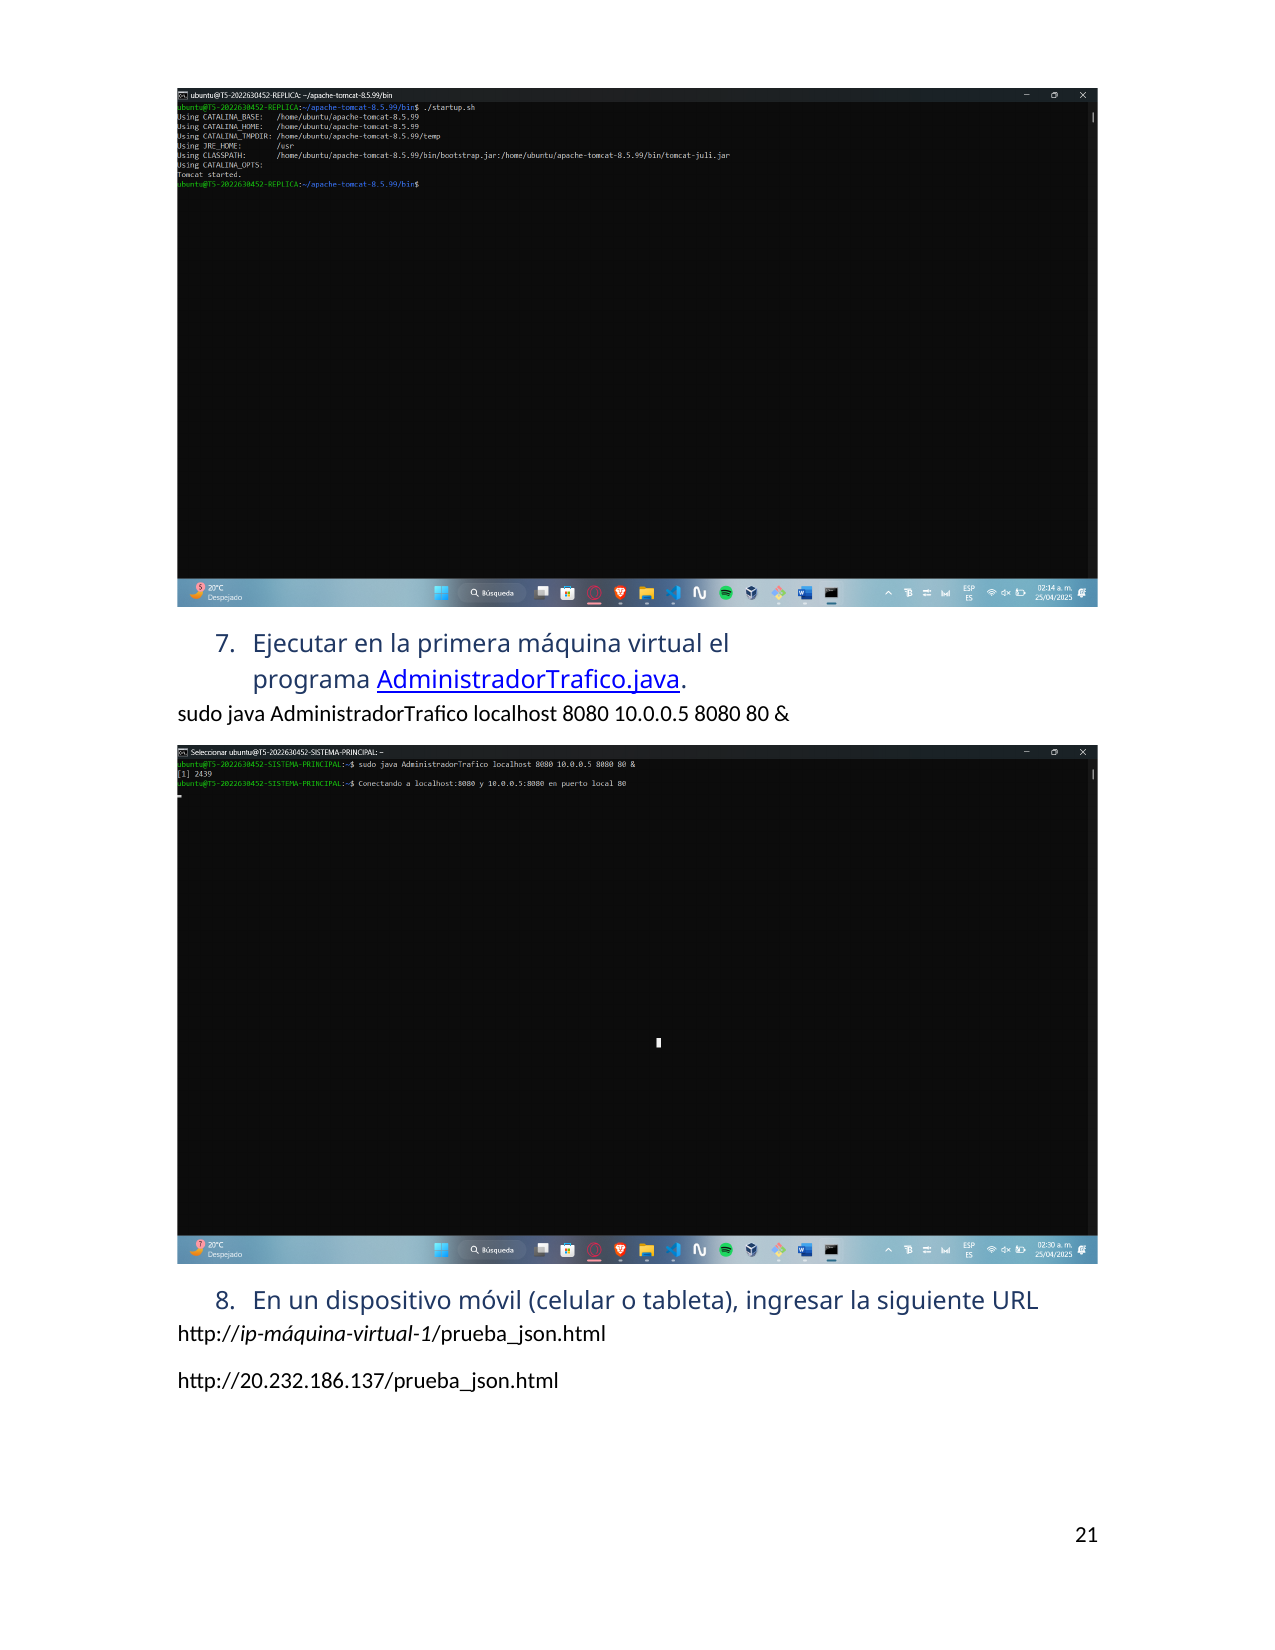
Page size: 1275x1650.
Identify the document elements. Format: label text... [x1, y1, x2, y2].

picture [177, 88, 1098, 607]
text http://ip-máquina-virtual-1/prueba_json.html [177, 1319, 1098, 1347]
picture [177, 745, 1098, 1264]
text sudo java AdministradorTrafico localhost 8080 10.0.0.5 8080 80 & [177, 699, 1098, 727]
subtitle En un dispositivo móvil (celular o tableta), ingresar la siguiente URL [215, 1282, 1098, 1316]
subtitle Ejecutar en la primera máquina virtual el programa AdministradorTrafico.java. [215, 625, 1098, 696]
text http://20.232.186.137/prueba_json.html [177, 1366, 1098, 1394]
